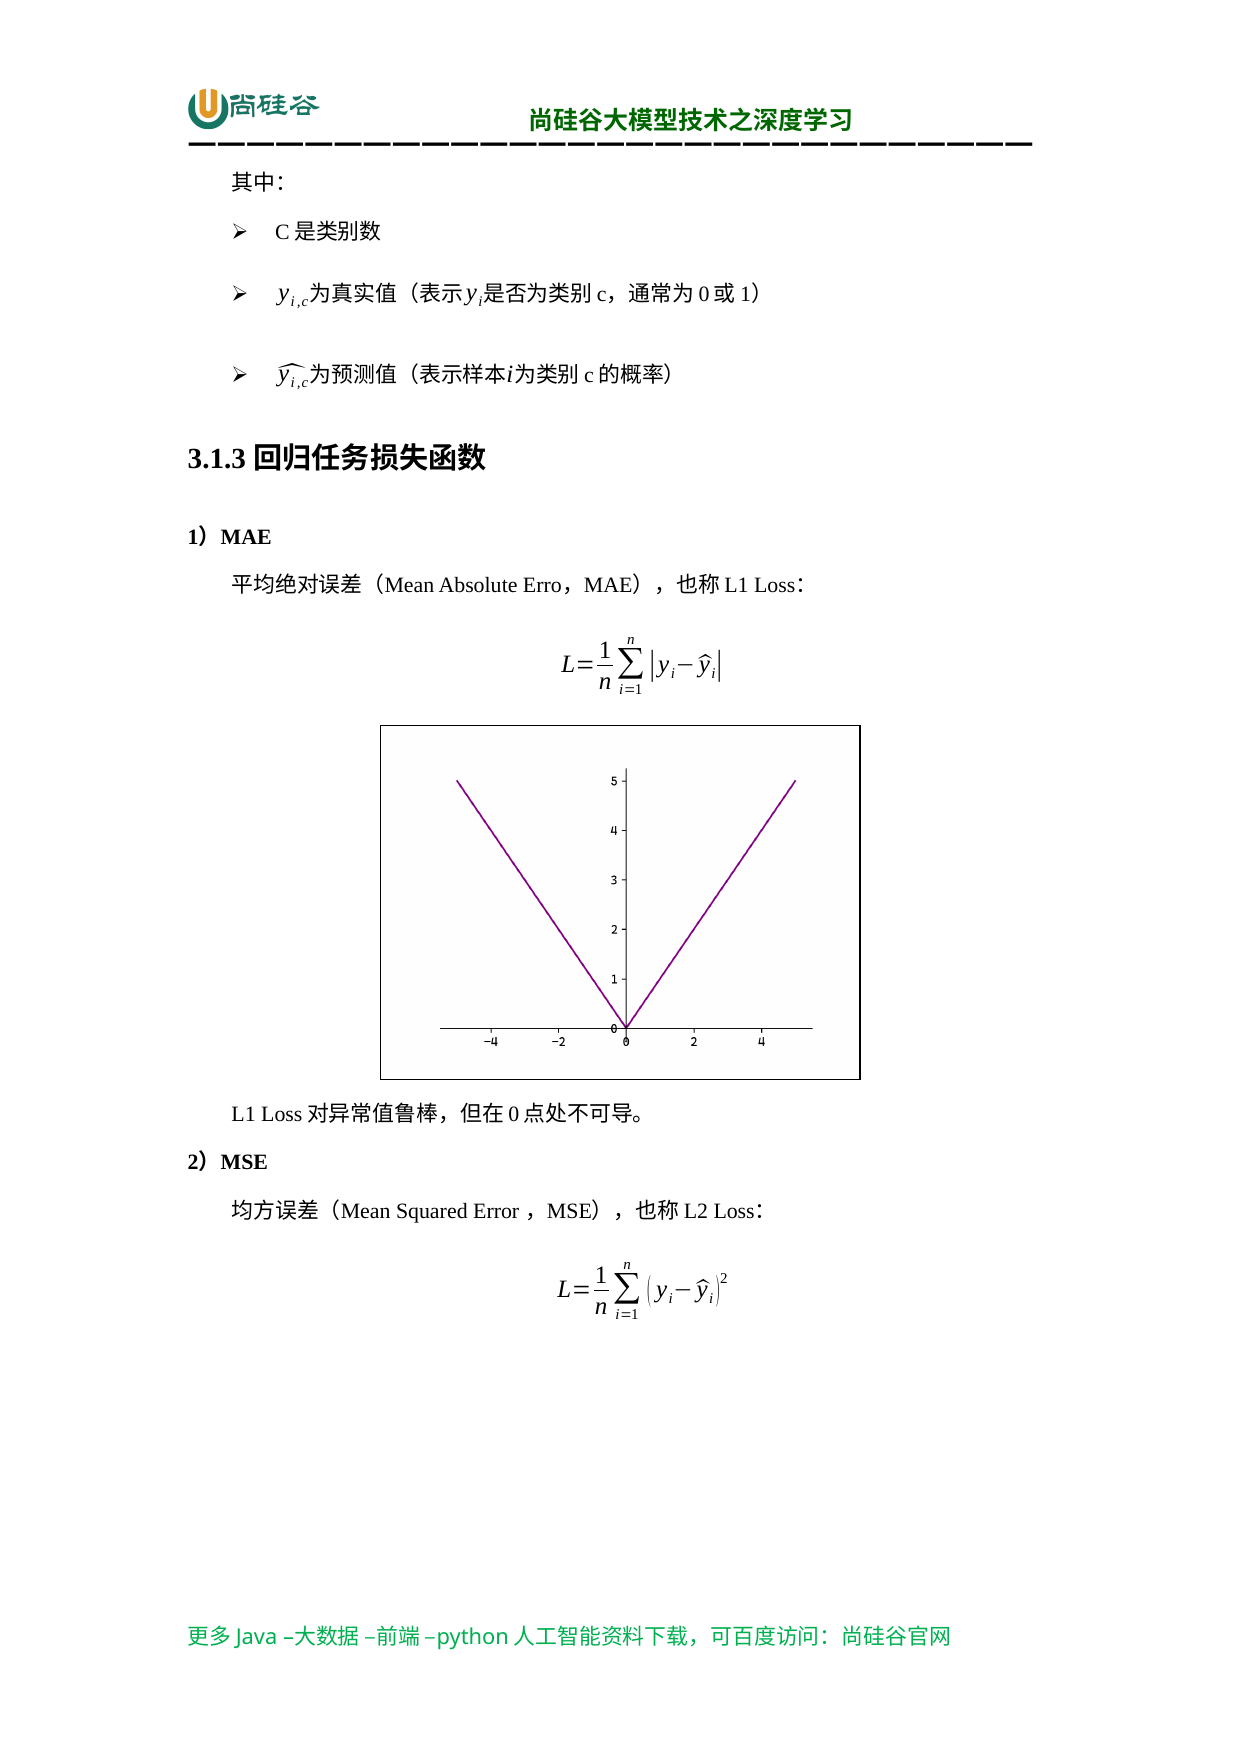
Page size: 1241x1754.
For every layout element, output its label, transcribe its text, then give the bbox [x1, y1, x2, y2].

picture [187, 88, 321, 130]
text 为真实值（表示是否为类别c，通常为0或1） [187, 262, 1053, 327]
picture [381, 726, 859, 1079]
text MAE [187, 519, 1053, 551]
text 其中： [187, 165, 1053, 197]
text 均方误差（Mean Squared Error ，MSE），也称L2 Loss： [187, 1192, 1053, 1225]
text 回归任务损失函数 [187, 423, 1053, 488]
text L1 Loss对异常值鲁棒，但在0点处不可导。 [187, 1096, 1053, 1128]
text 为预测值（表示样本为类别c的概率） [187, 342, 1053, 407]
text MSE [187, 1144, 1053, 1176]
text C是类别数 [187, 213, 1053, 246]
text 平均绝对误差（Mean Absolute Erro，MAE），也称L1 Loss： [231, 567, 1053, 599]
